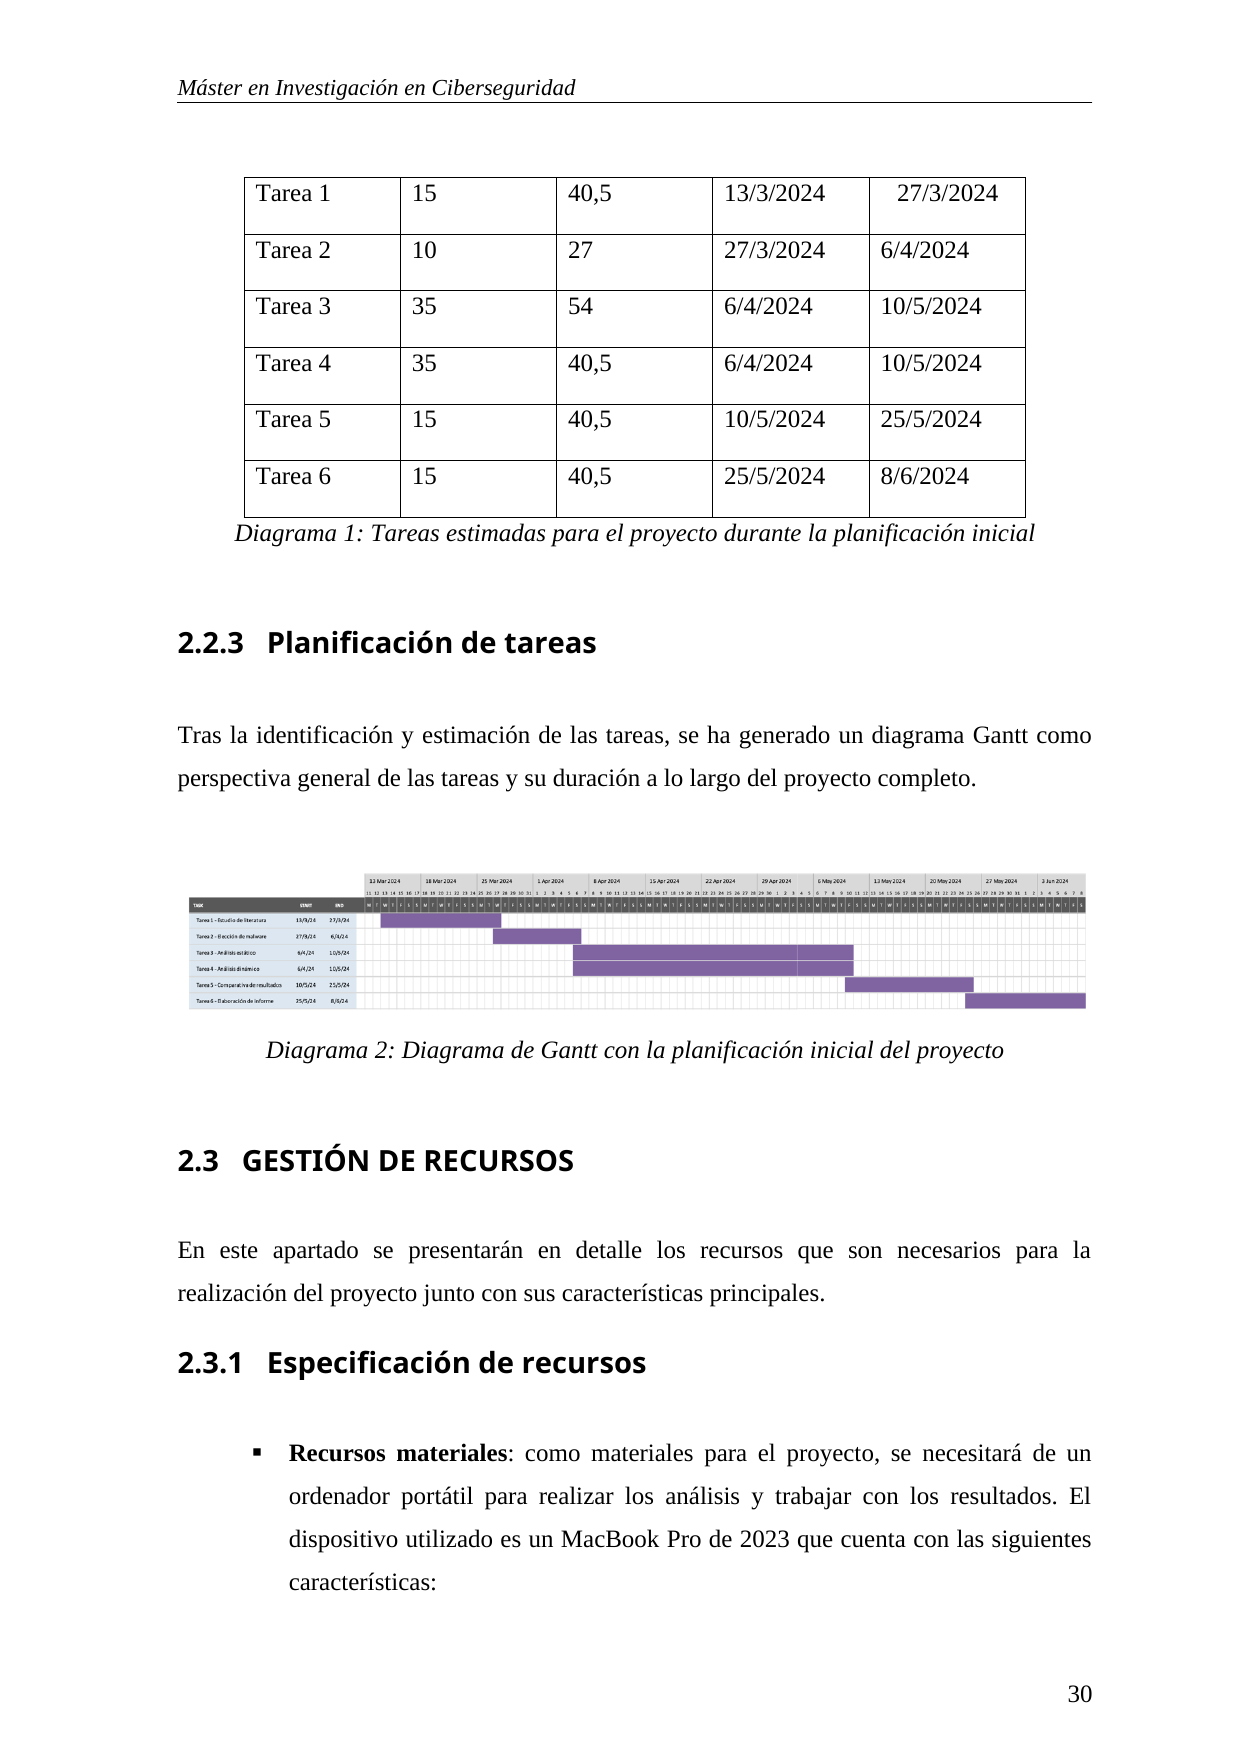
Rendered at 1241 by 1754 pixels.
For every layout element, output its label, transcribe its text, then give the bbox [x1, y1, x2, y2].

table_cell Tarea 5 [245, 405, 400, 460]
table_cell 15 [401, 461, 556, 517]
table_cell 15 [401, 405, 556, 460]
text Tras la identificación y estimación de las tareas, se ha generado un diagrama Gantt como perspectiva general de las tareas y su duración a lo largo del proyecto completo. [177, 720, 1092, 792]
table_cell 27 [557, 235, 712, 290]
table_cell Tarea 4 [245, 348, 400, 403]
table_cell 40,5 [557, 348, 712, 403]
table_cell 6/4/2024 [713, 348, 869, 403]
table_cell 6/4/2024 [713, 291, 869, 347]
table_cell 13/3/2024 [713, 178, 869, 234]
table_cell 25/5/2024 [713, 461, 869, 517]
table_cell 10/5/2024 [713, 405, 869, 460]
subtitle 2.3.1 Especificación de recursos [177, 1342, 1092, 1382]
table_cell 40,5 [557, 178, 712, 234]
table_cell 10/5/2024 [870, 348, 1025, 403]
table_cell Tarea 3 [245, 291, 400, 347]
table_cell 27/3/2024 [870, 178, 1025, 234]
table_cell 27/3/2024 [713, 235, 869, 290]
table_cell 15 [401, 178, 556, 234]
table_cell Tarea 2 [245, 235, 400, 290]
table_cell 35 [401, 291, 556, 347]
table_cell 40,5 [557, 405, 712, 460]
subtitle 2.3 GESTIÓN DE RECURSOS [177, 1140, 1092, 1180]
table_cell Tarea 6 [245, 461, 400, 517]
table_cell 25/5/2024 [870, 405, 1025, 460]
table_cell 8/6/2024 [870, 461, 1025, 517]
table_cell 10 [401, 235, 556, 290]
subtitle 2.2.3 Planificación de tareas [177, 623, 1092, 662]
text Diagrama 1: Tareas estimadas para el proyecto durante la planificación inicial [177, 518, 1092, 546]
table_cell 6/4/2024 [870, 235, 1025, 290]
picture [177, 859, 1096, 1021]
table_cell 35 [401, 348, 556, 403]
table_cell 54 [557, 291, 712, 347]
text En este apartado se presentarán en detalle los recursos que son necesarios para la realización del proyecto junto con sus características principales. [177, 1235, 1092, 1307]
table_cell Tarea 1 [245, 178, 400, 234]
table_cell 40,5 [557, 461, 712, 517]
text Diagrama 2: Diagrama de Gantt con la planificación inicial del proyecto [177, 1035, 1092, 1063]
list Recursos materiales: como materiales para el proyecto, se necesitará de un ordenador portátil para realizar los análisis y trabajar con los resultados. El dispositivo utilizado es un MacBook Pro de 2023 que cuenta con las siguientes características: [251, 1438, 1092, 1596]
table_cell 10/5/2024 [870, 291, 1025, 347]
